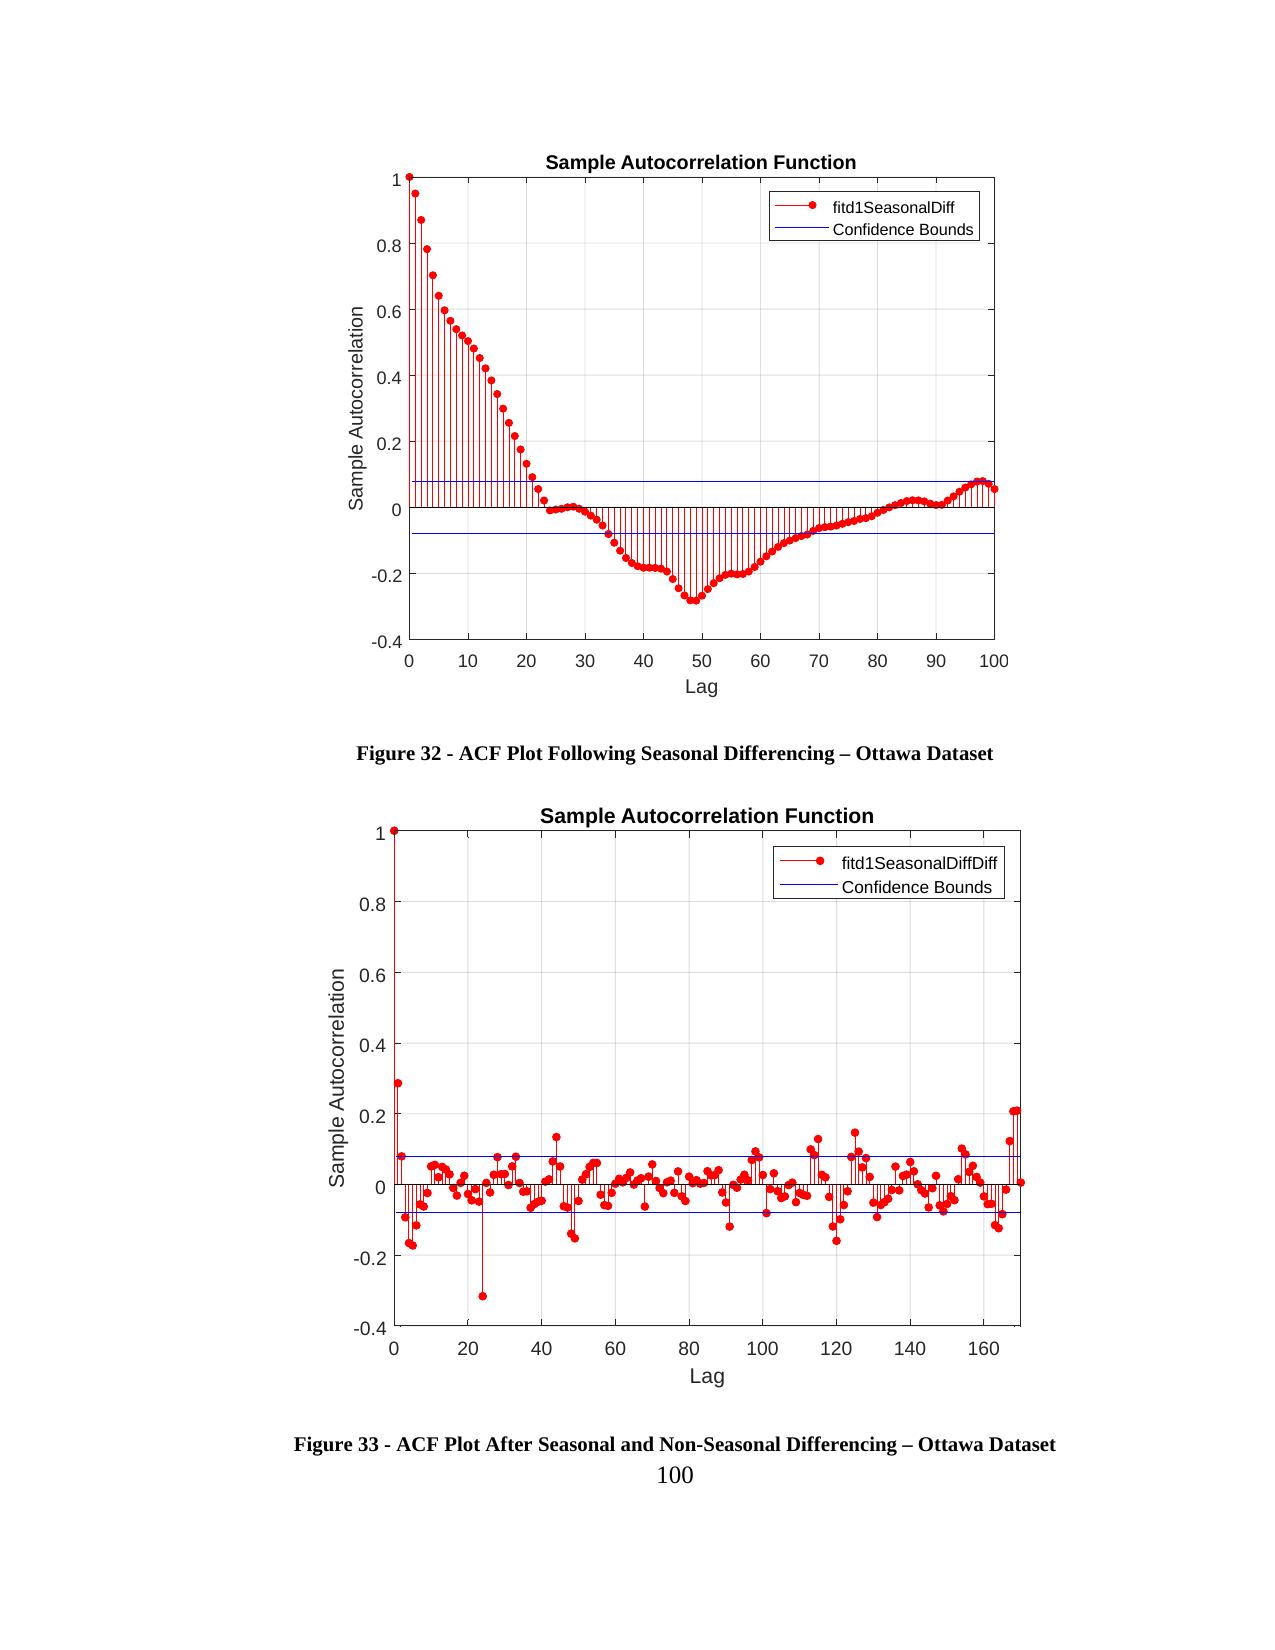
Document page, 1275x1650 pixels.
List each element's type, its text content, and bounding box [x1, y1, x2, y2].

text Figure 33 - ACF Plot After Seasonal and Non-Seasonal Differencing – Ottawa Dataset [225, 1432, 1125, 1456]
text Figure 32 - ACF Plot Following Seasonal Differencing – Ottawa Dataset [225, 741, 1125, 765]
